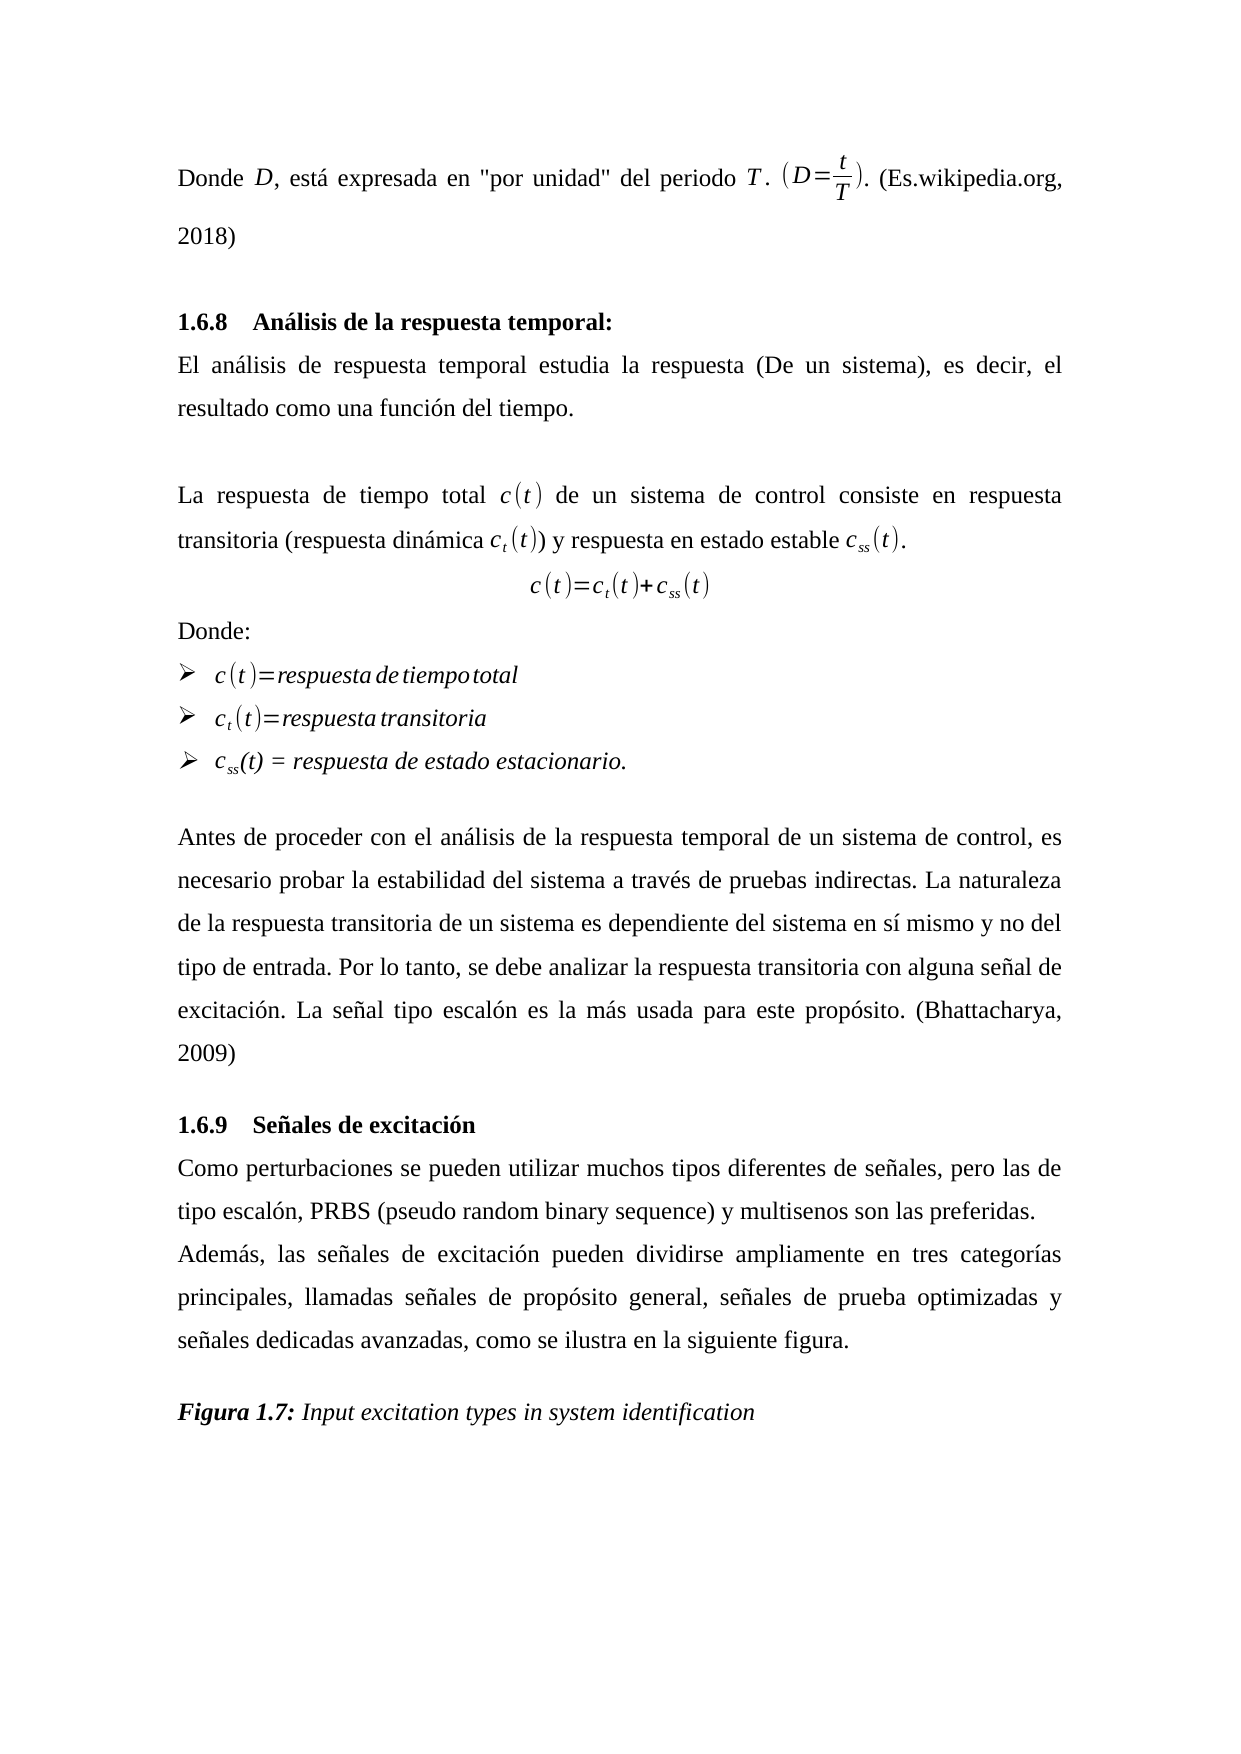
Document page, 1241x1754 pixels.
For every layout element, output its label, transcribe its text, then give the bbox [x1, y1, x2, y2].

list (t) = respuesta de estado estacionario. [177, 746, 1063, 779]
subtitle Análisis de la respuesta temporal: [177, 307, 1063, 336]
text Donde , está expresada en "por unidad" del periodo . (Es.wikipedia.org, 2018) [177, 148, 1063, 250]
subtitle Señales de excitación [177, 1110, 1063, 1138]
text Como perturbaciones se pueden utilizar muchos tipos diferentes de señales, pero las de tipo escalón, PRBS (pseudo random binary sequence) y multisenos son las preferidas. [177, 1153, 1063, 1225]
text El análisis de respuesta temporal estudia la respuesta (De un sistema), es decir, el resultado como una función del tiempo. [177, 350, 1063, 422]
text Además, las señales de excitación pueden dividirse ampliamente en tres categorías principales, llamadas señales de propósito general, señales de prueba optimizadas y señales dedicadas avanzadas, como se ilustra en la siguiente figura. [177, 1239, 1063, 1354]
text Donde: [177, 616, 1063, 645]
text Antes de proceder con el análisis de la respuesta temporal de un sistema de control, es necesario probar la estabilidad del sistema a través de pruebas indirectas. La naturaleza de la respuesta transitoria de un sistema es dependiente del sistema en sí mismo y no del tipo de entrada. Por lo tanto, se debe analizar la respuesta transitoria con alguna señal de excitación. La señal tipo escalón es la más usada para este propósito. (Bhattacharya, 2009) [177, 822, 1063, 1067]
text La respuesta de tiempo total de un sistema de control consiste en respuesta transitoria (respuesta dinámica ) y respuesta en estado estable . [177, 480, 1063, 556]
text Figura 1.7: Input excitation types in system identification [177, 1397, 1063, 1426]
